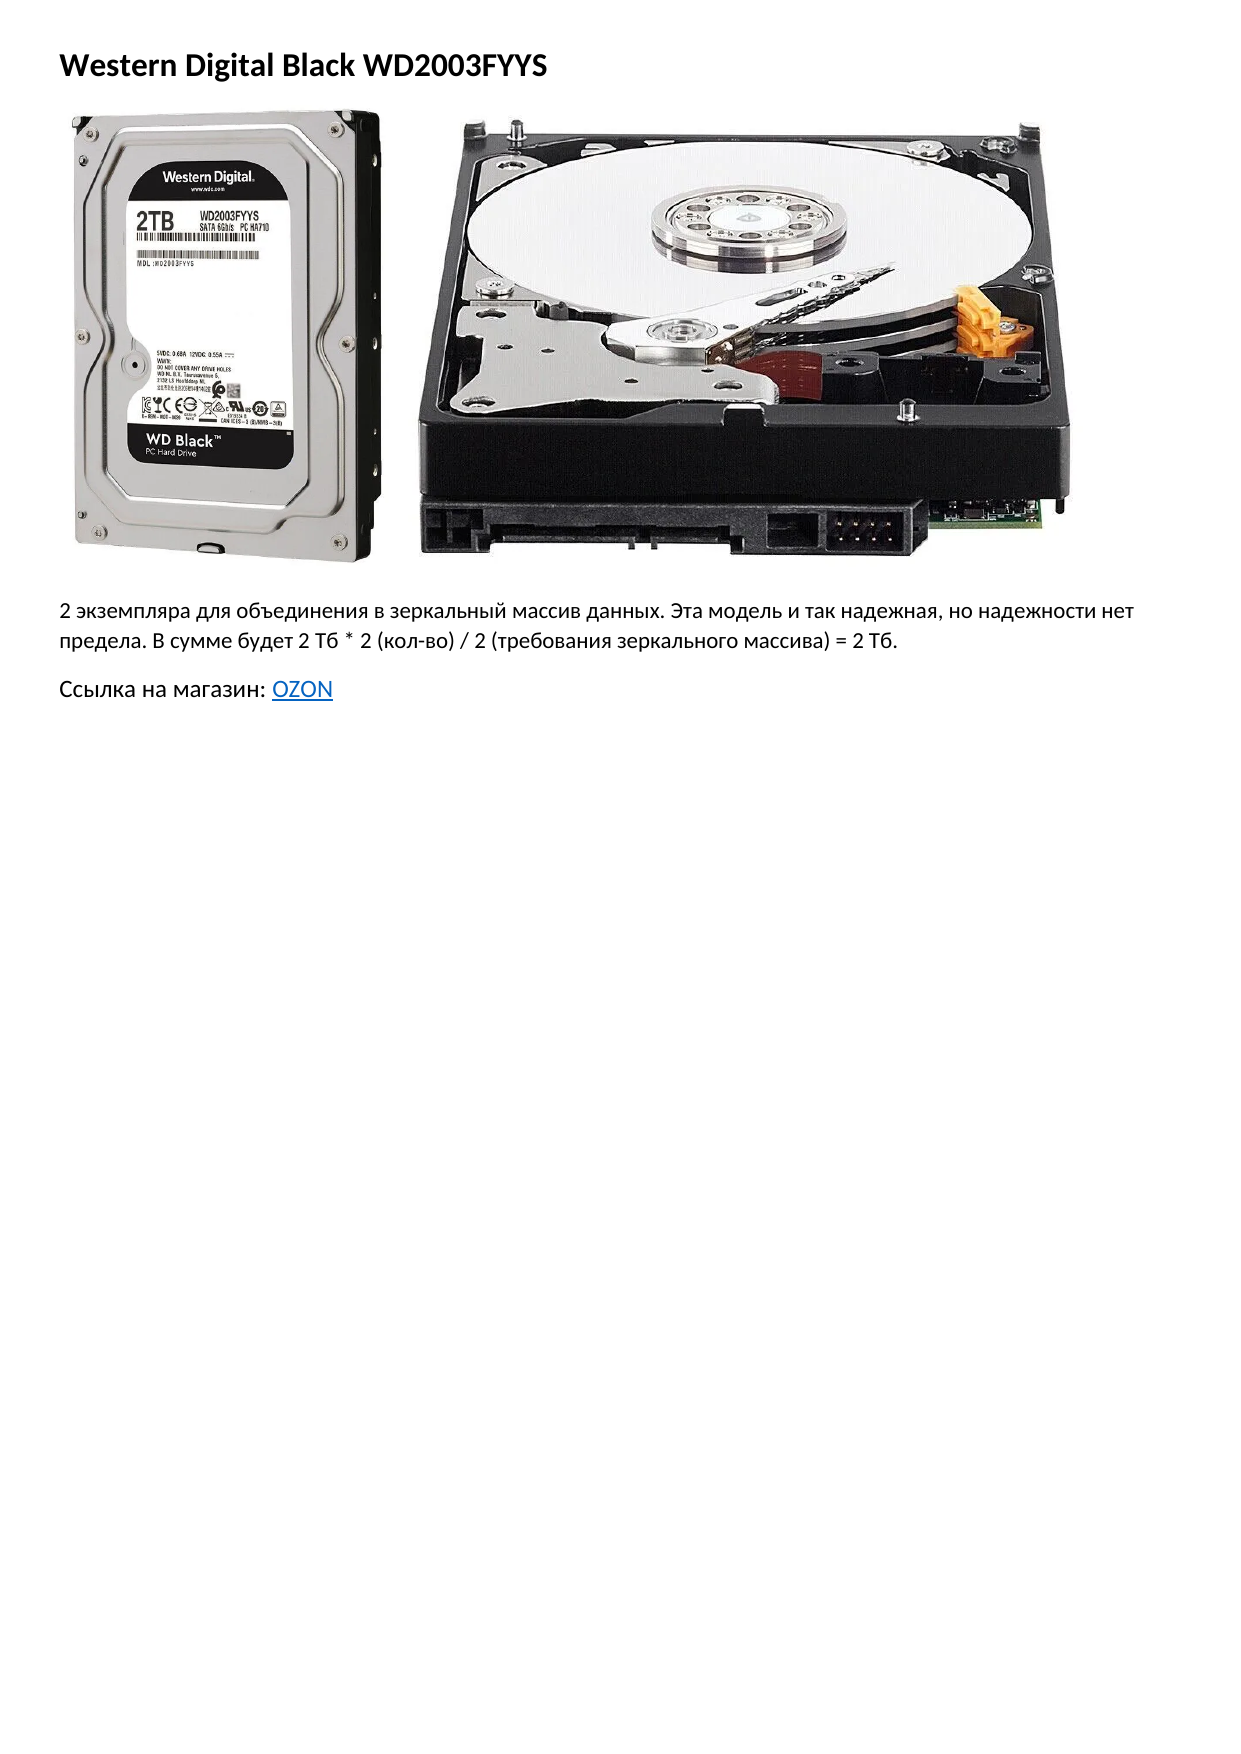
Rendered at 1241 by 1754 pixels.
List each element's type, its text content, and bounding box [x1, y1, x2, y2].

text 2 экземпляра для объединения в зеркальный массив данных. Эта модель и так надежная, но надежности нет предела. В сумме будет 2 Тб * 2 (кол-во) / 2 (требования зеркального массива) = 2 Тб. [59, 596, 1152, 654]
picture [401, 105, 1089, 578]
text Western Digital Black WD2003FYYS [59, 44, 1152, 85]
picture [59, 105, 397, 578]
text Ссылка на магазин: OZON [59, 673, 1152, 704]
